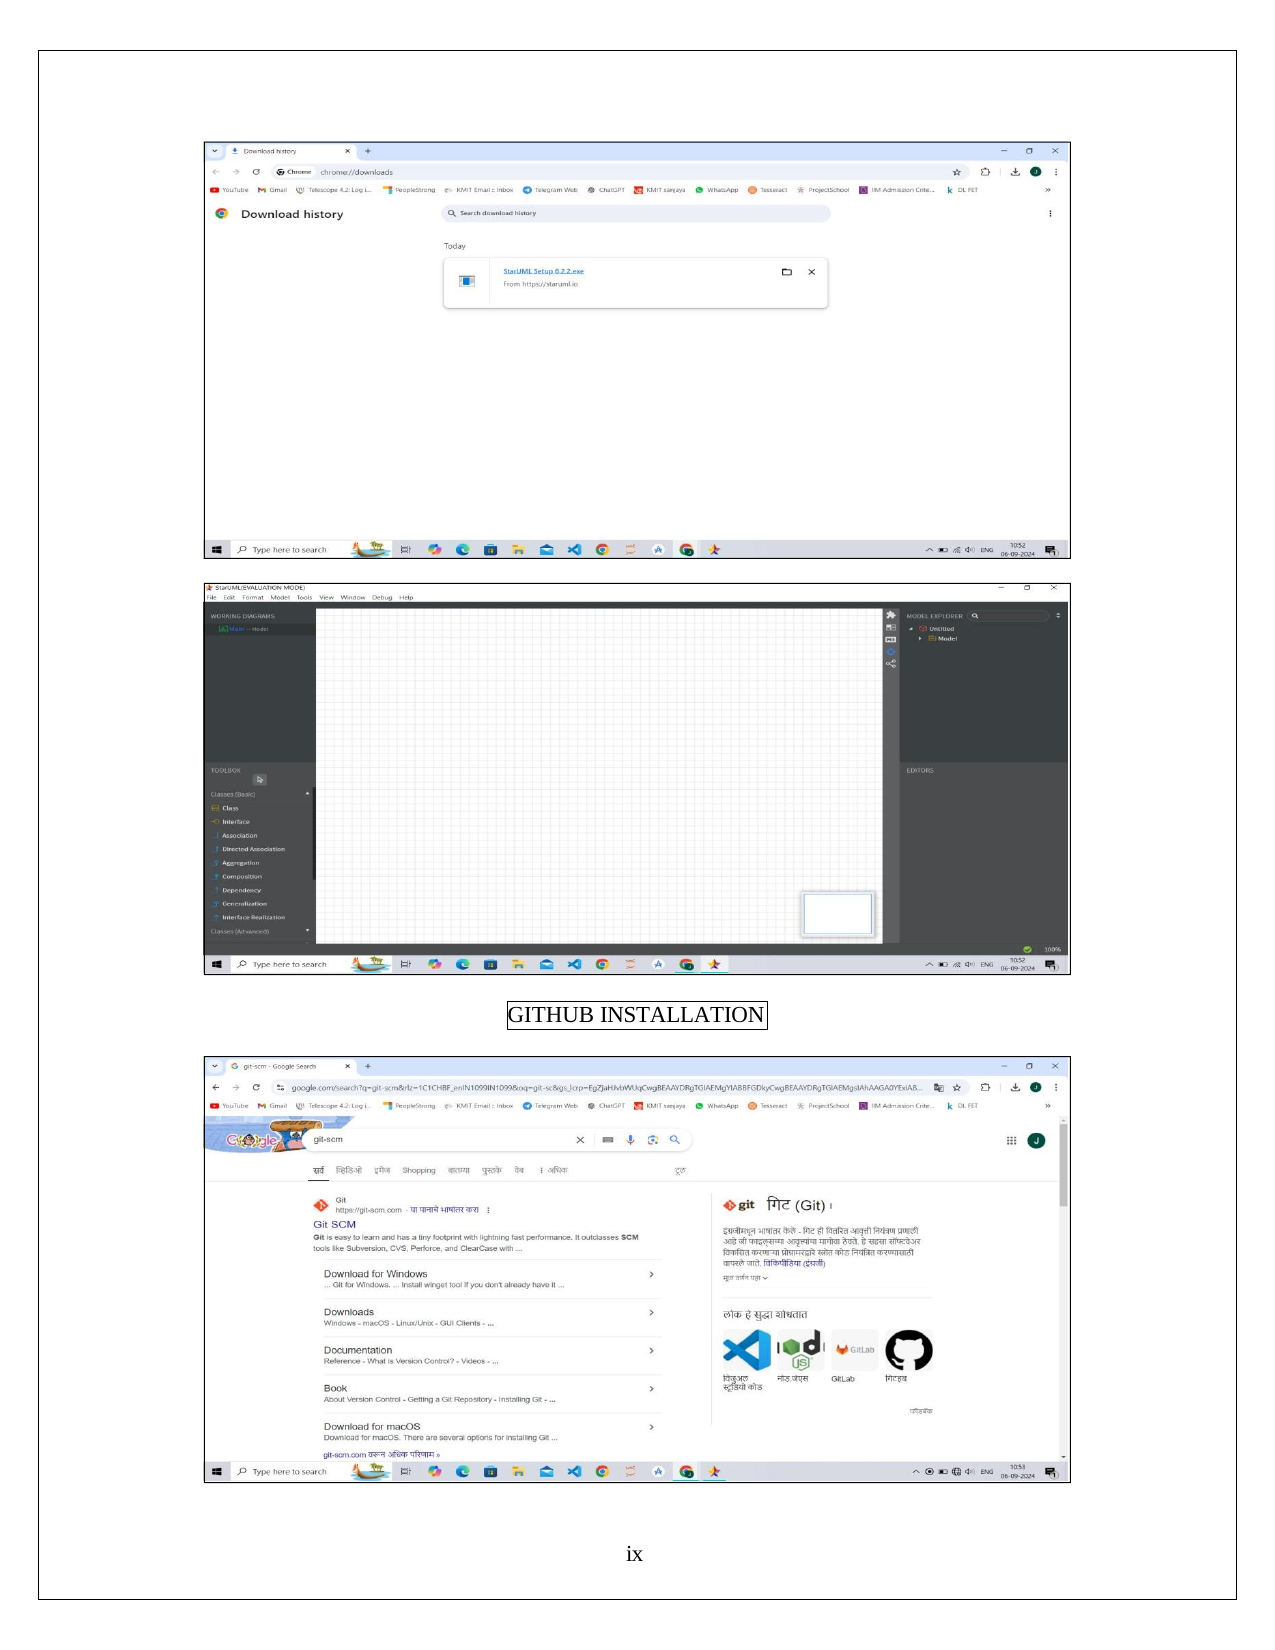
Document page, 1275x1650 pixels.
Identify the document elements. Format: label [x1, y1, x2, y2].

picture [205, 143, 1068, 557]
picture [205, 584, 1068, 973]
picture [205, 1058, 1068, 1481]
